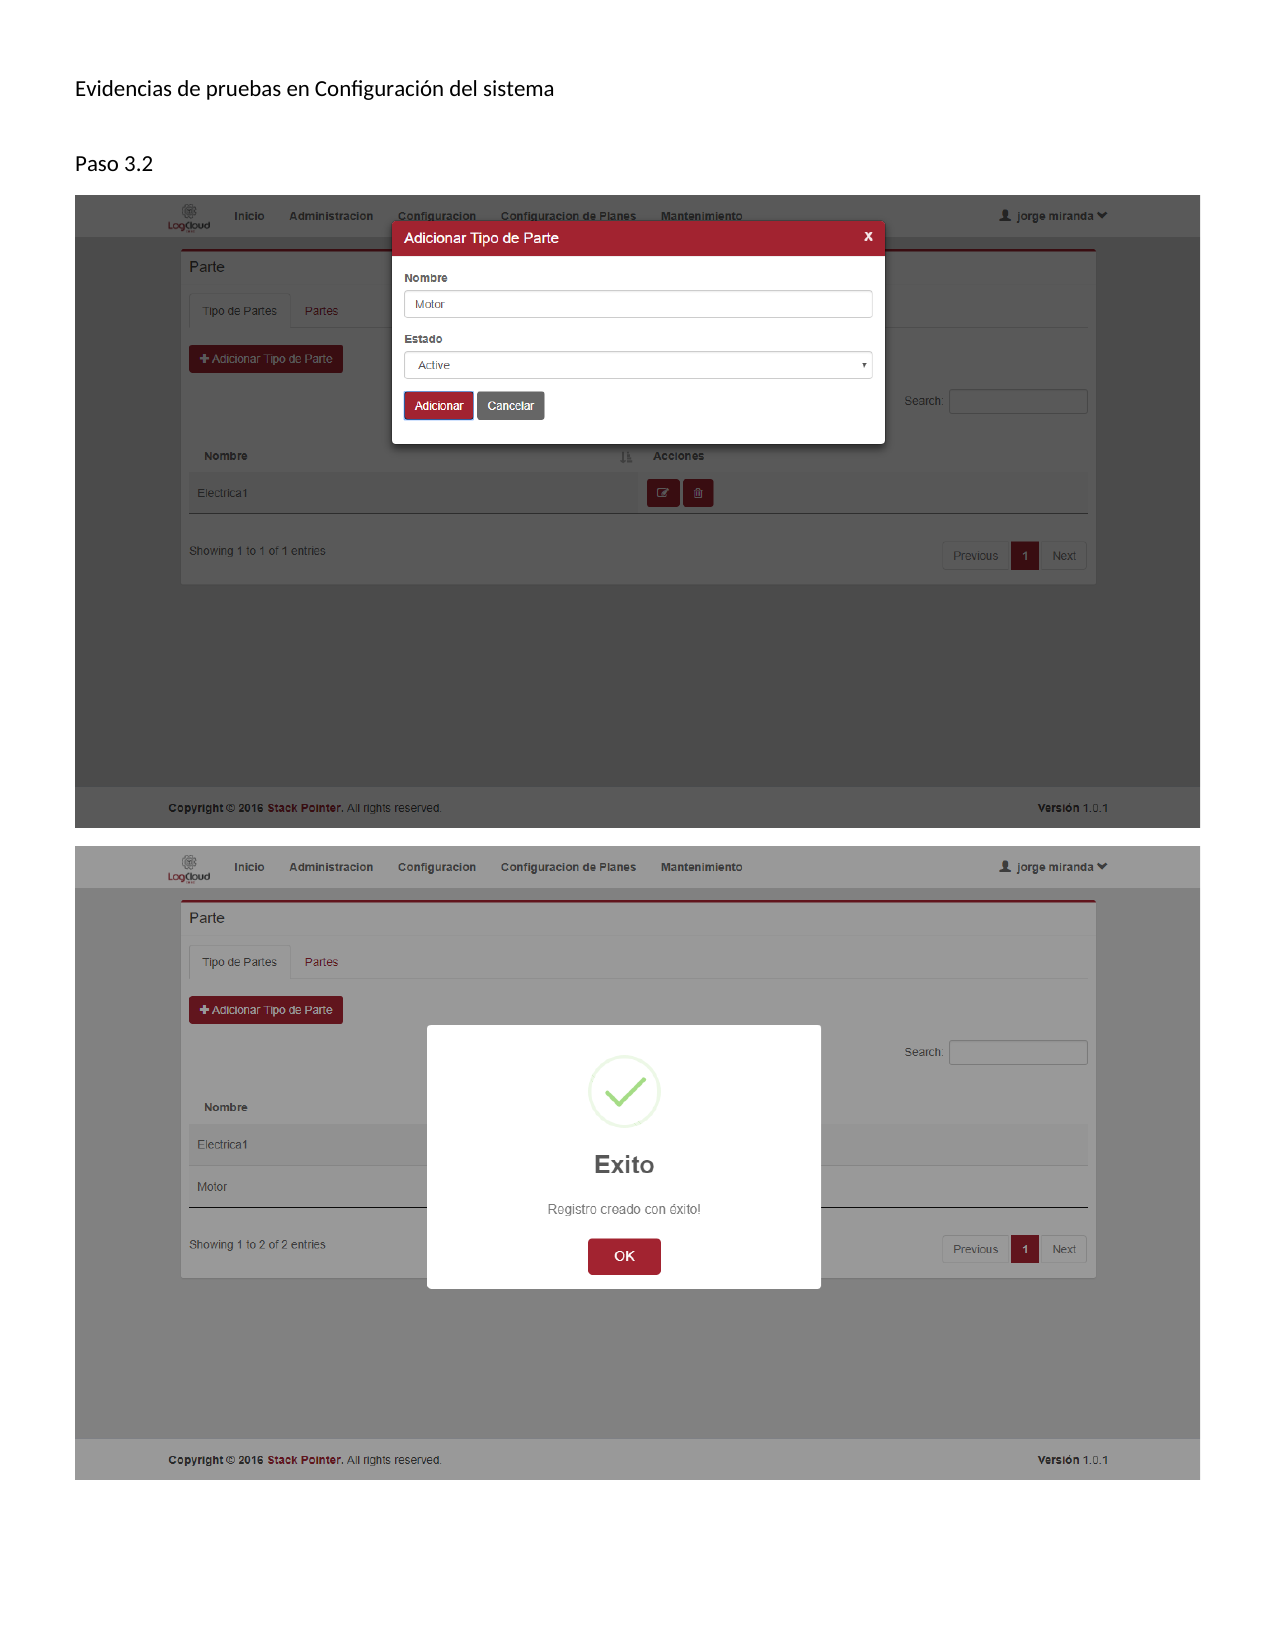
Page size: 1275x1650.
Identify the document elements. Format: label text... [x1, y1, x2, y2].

picture [75, 195, 1200, 828]
text Paso 3.2 [75, 149, 1200, 177]
picture [75, 846, 1200, 1480]
